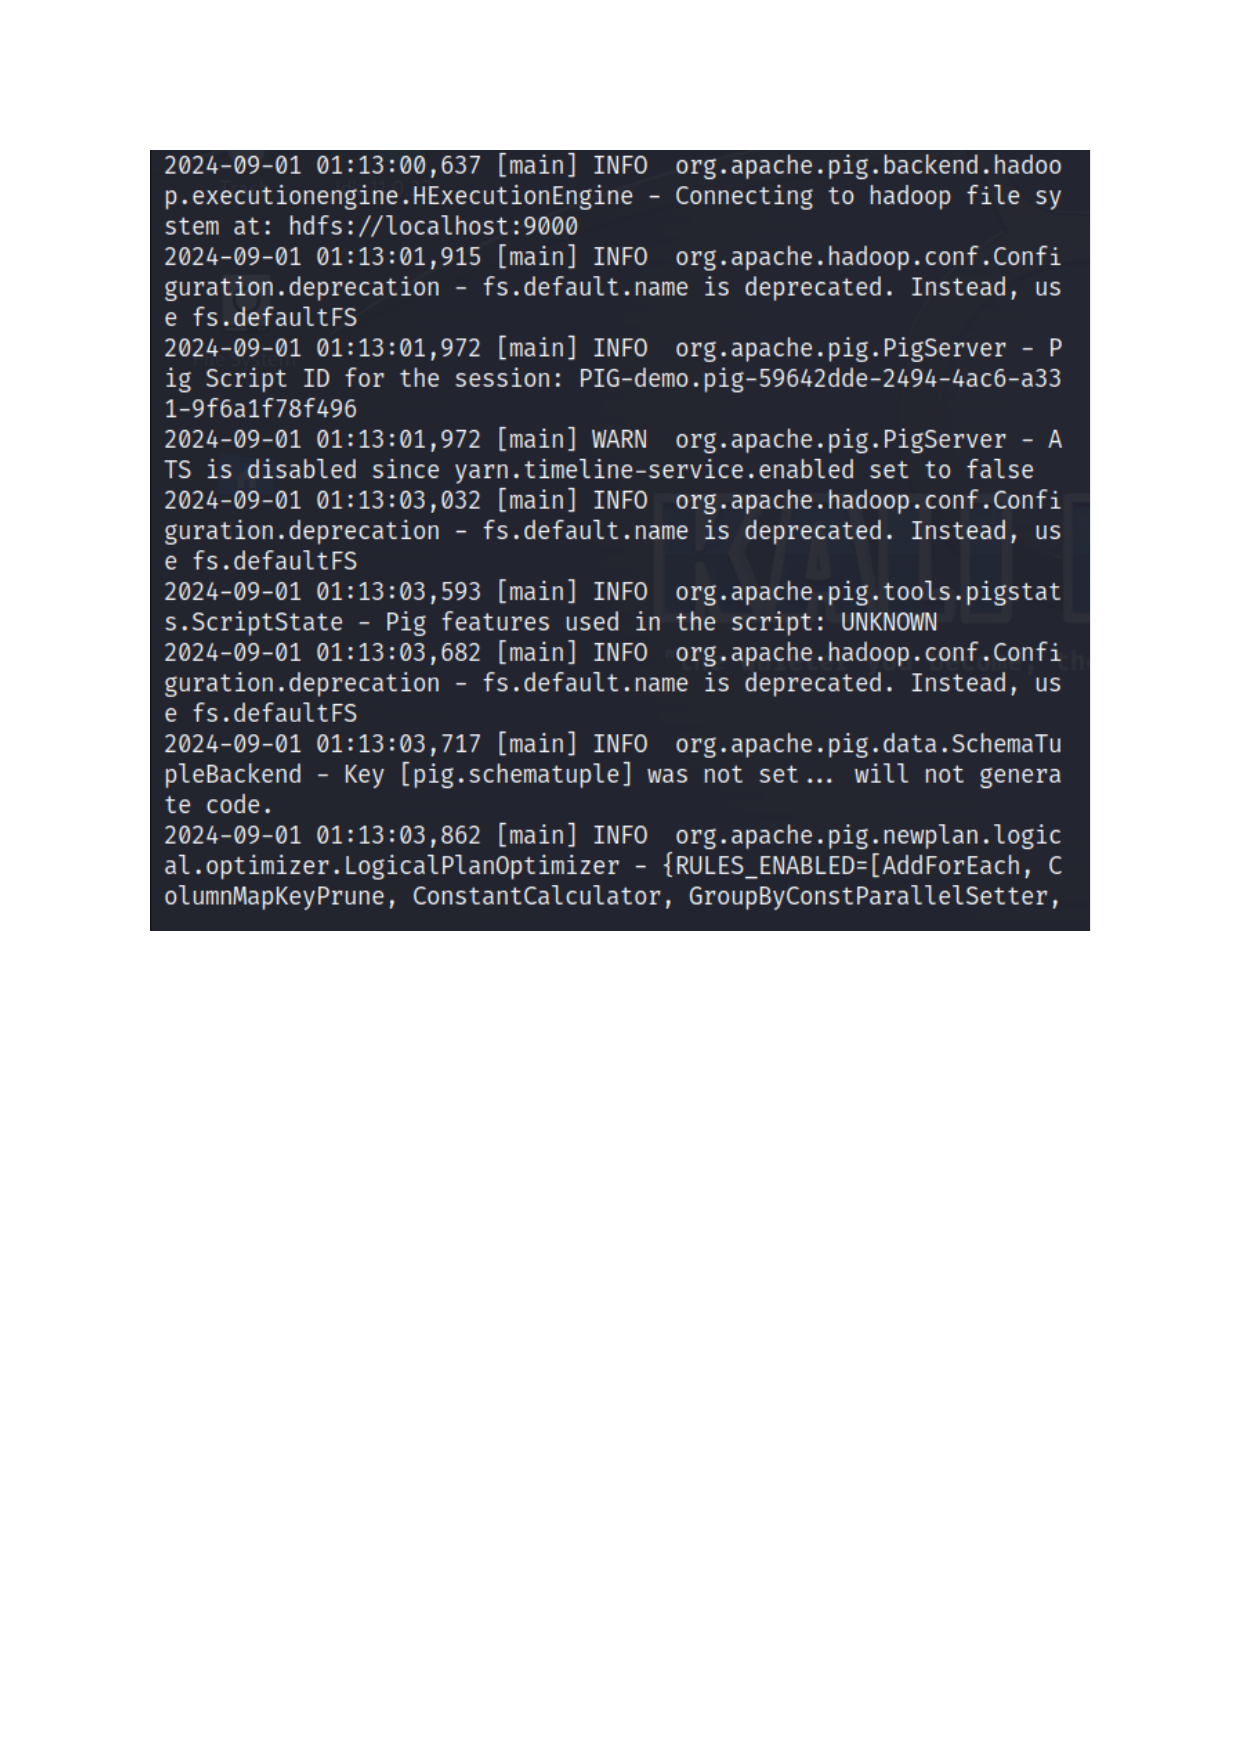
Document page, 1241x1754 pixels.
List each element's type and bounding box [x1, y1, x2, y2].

picture [150, 150, 1091, 931]
